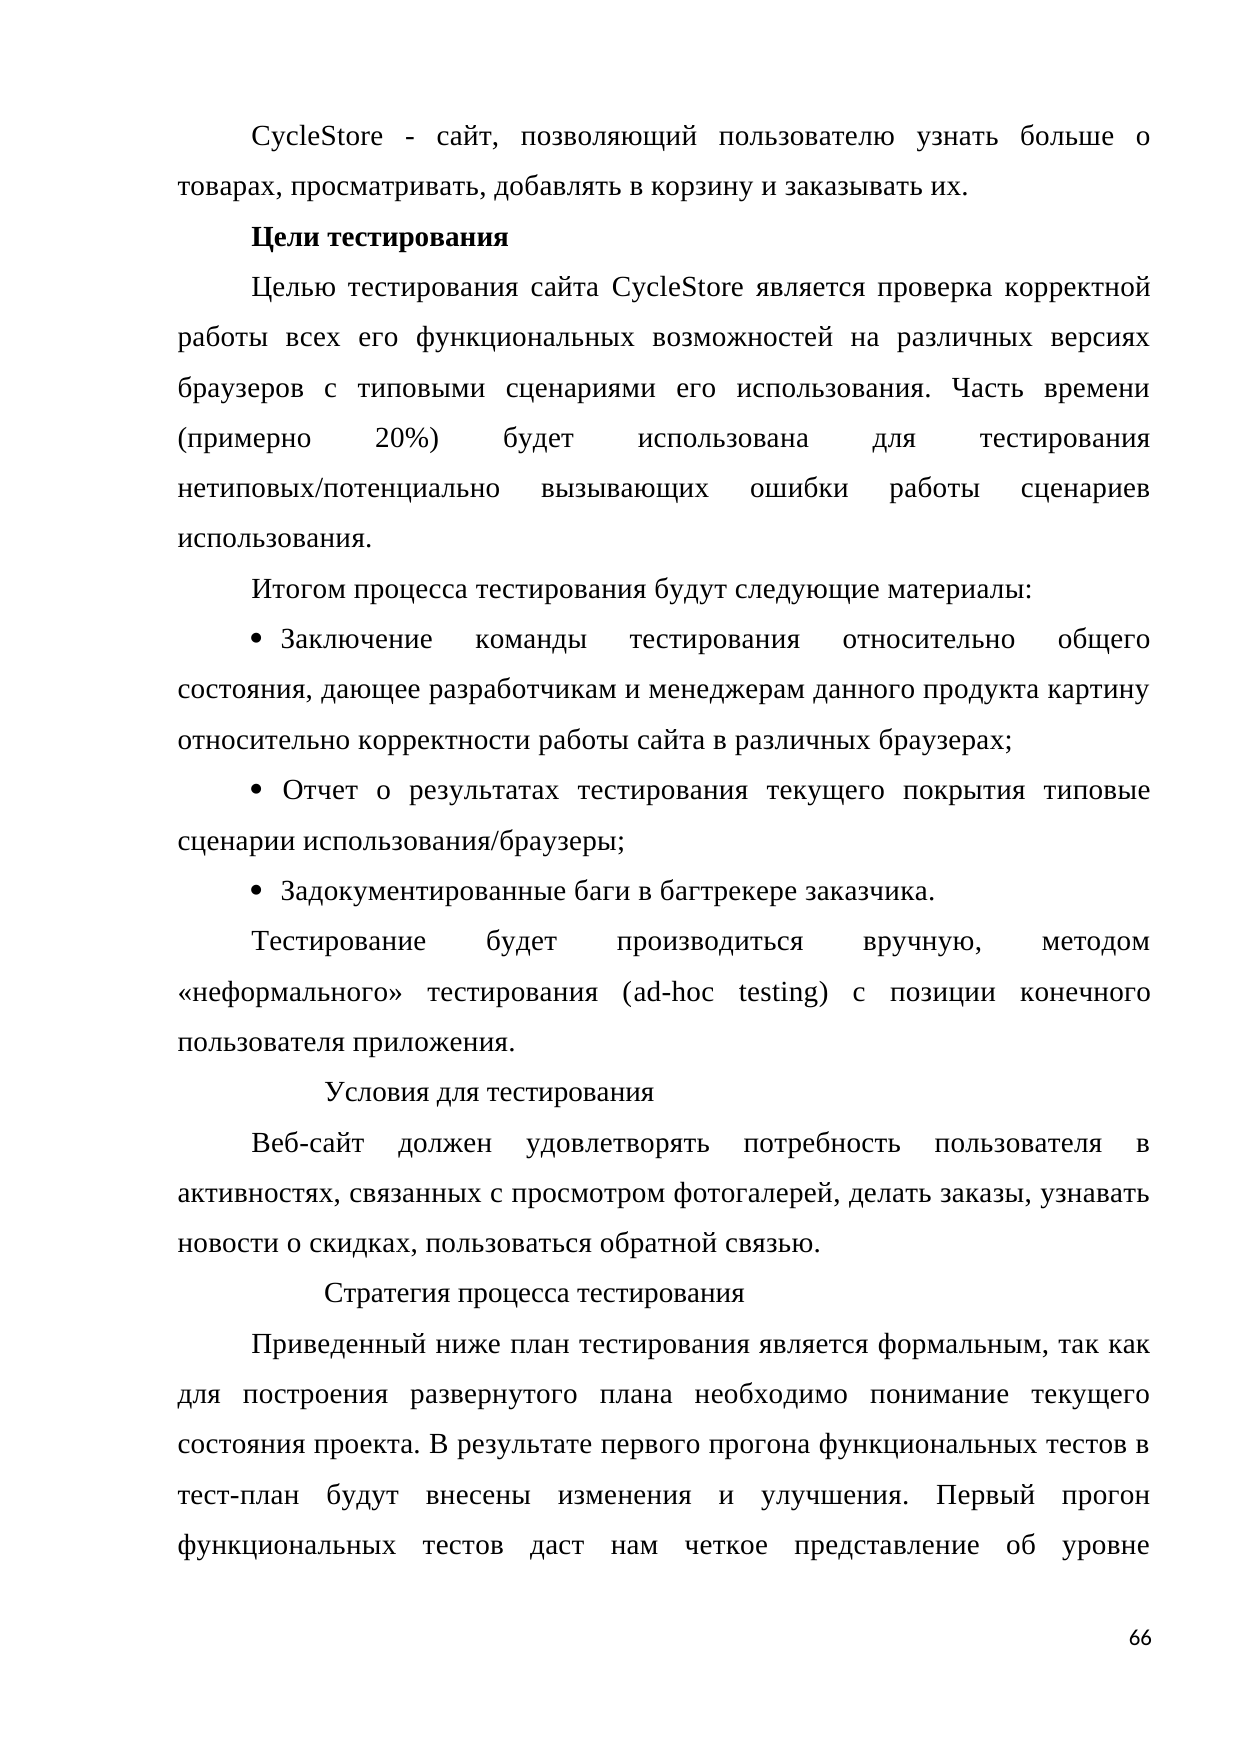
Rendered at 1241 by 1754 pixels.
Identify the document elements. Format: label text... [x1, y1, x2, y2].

list Отчет о результатах тестирования текущего покрытия типовые сценарии использования/браузеры; [177, 772, 1152, 856]
text Условия для тестирования [177, 1074, 1152, 1108]
text Веб-сайт должен удовлетворять потребность пользователя в активностях, связанных с просмотром фотогалерей, делать заказы, узнавать новости о скидках, пользоваться обратной связью. [177, 1125, 1152, 1259]
text CycleStore - сайт, позволяющий пользователю узнать больше о товарах, просматривать, добавлять в корзину и заказывать их. [177, 118, 1152, 202]
list Задокументированные баги в багтрекере заказчика. [177, 873, 1152, 907]
text Стратегия процесса тестирования [177, 1276, 1152, 1309]
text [177, 1326, 1152, 1561]
text Цели тестирования [177, 219, 1152, 252]
list Заключение команды тестирования относительно общего состояния, дающее разработчикам и менеджерам данного продукта картину относительно корректности работы сайта в различных браузерах; [177, 621, 1152, 756]
text Итогом процесса тестирования будут следующие материалы: [177, 571, 1152, 604]
text Целью тестирования сайта CycleStore является проверка корректной работы всех его функциональных возможностей на различных версиях браузеров с типовыми сценариями его использования. Часть времени (примерно 20%) будет использована для тестирования нетиповых/потенциально вызывающих ошибки работы сценариев использования. [177, 269, 1152, 554]
text Тестирование будет производиться вручную, методом «неформального» тестирования (ad-hoc testing) с позиции конечного пользователя приложения. [177, 923, 1152, 1058]
